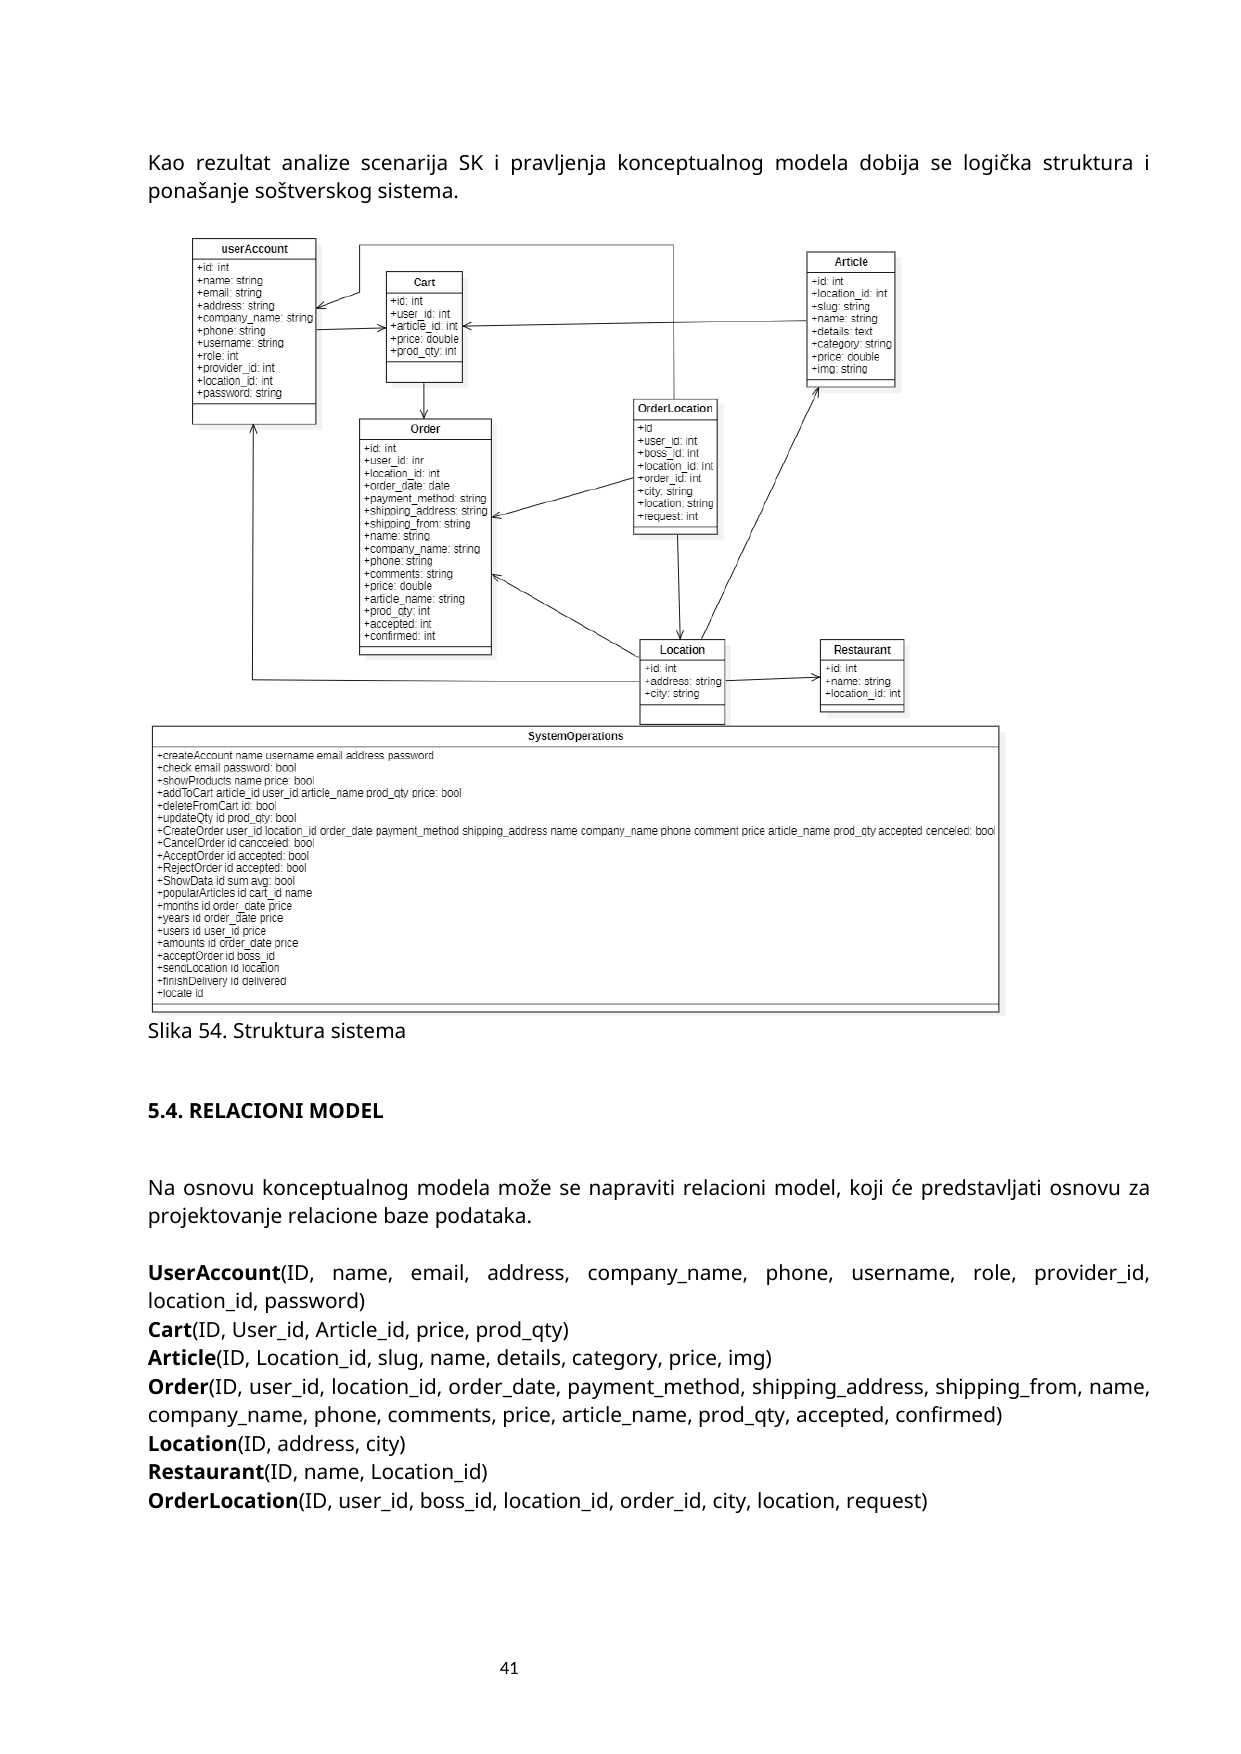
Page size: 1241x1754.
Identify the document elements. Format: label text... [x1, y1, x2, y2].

list Na osnovu konceptualnog modela može se napraviti relacioni model, koji će predstavljati osnovu za projektovanje relacione baze podataka. [148, 1173, 1152, 1230]
list OrderLocation(ID, user_id, boss_id, location_id, order_id, city, location, request) [148, 1486, 1152, 1568]
list Cart(ID, User_id, Article_id, price, prod_qty) [148, 1315, 1152, 1343]
list Restaurant(ID, name, Location_id) [148, 1457, 1152, 1486]
list UserAccount(ID, name, email, address, company_name, phone, username, role, provider_id, location_id, password) [148, 1258, 1152, 1315]
subtitle RELACIONI MODEL [148, 1097, 1152, 1125]
list Order(ID, user_id, location_id, order_date, payment_method, shipping_address, shipping_from, name, company_name, phone, comments, price, article_name, prod_qty, accepted, confirmed) [148, 1372, 1152, 1429]
list Article(ID, Location_id, slug, name, details, category, price, img) [148, 1343, 1152, 1372]
list Kao rezultat analize scenarija SK i pravljenja konceptualnog modela dobija se logička struktura i ponašanje soštverskog sistema. [148, 148, 1152, 204]
list Location(ID, address, city) [148, 1429, 1152, 1457]
list Slika 54. Struktura sistema [148, 1016, 1152, 1069]
picture [147, 232, 1007, 1016]
